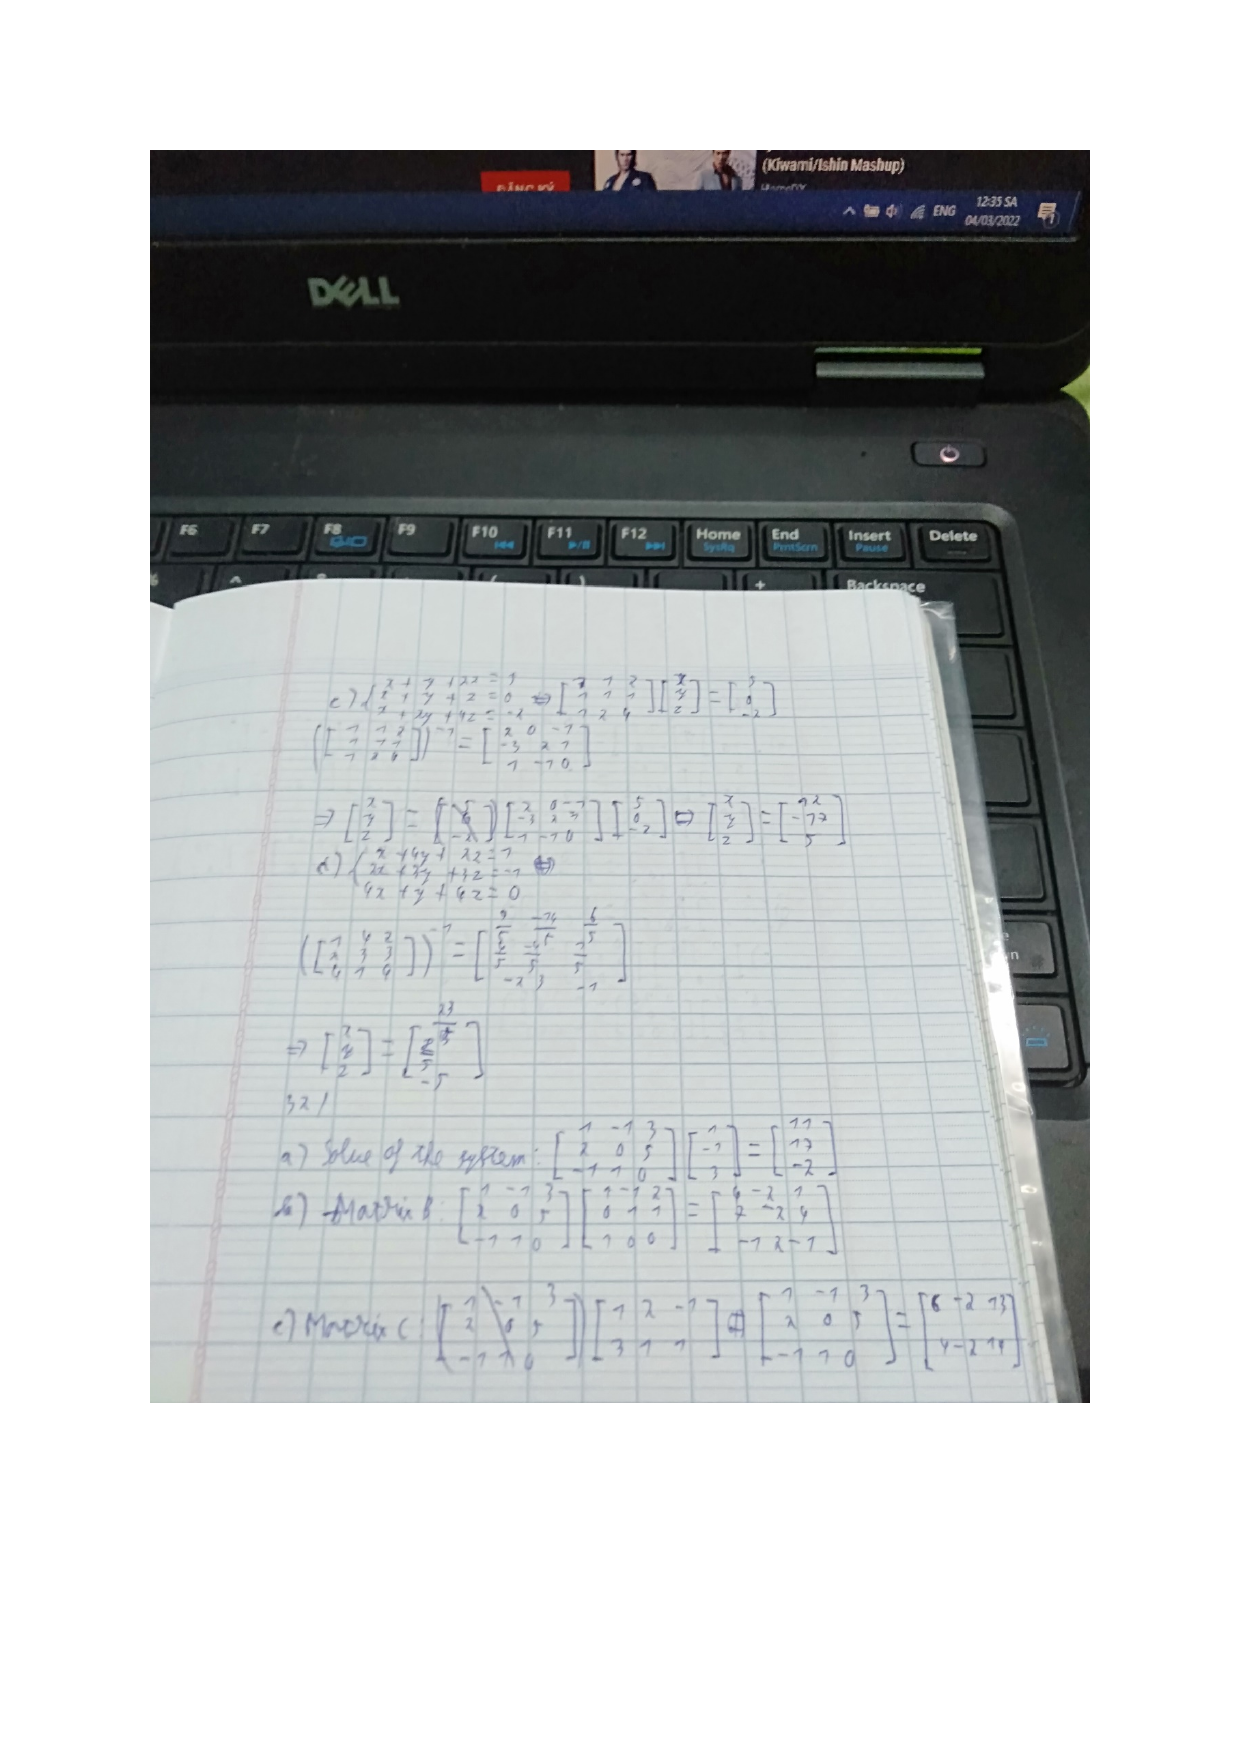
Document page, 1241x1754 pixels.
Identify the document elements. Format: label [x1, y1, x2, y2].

picture [150, 150, 1090, 1403]
